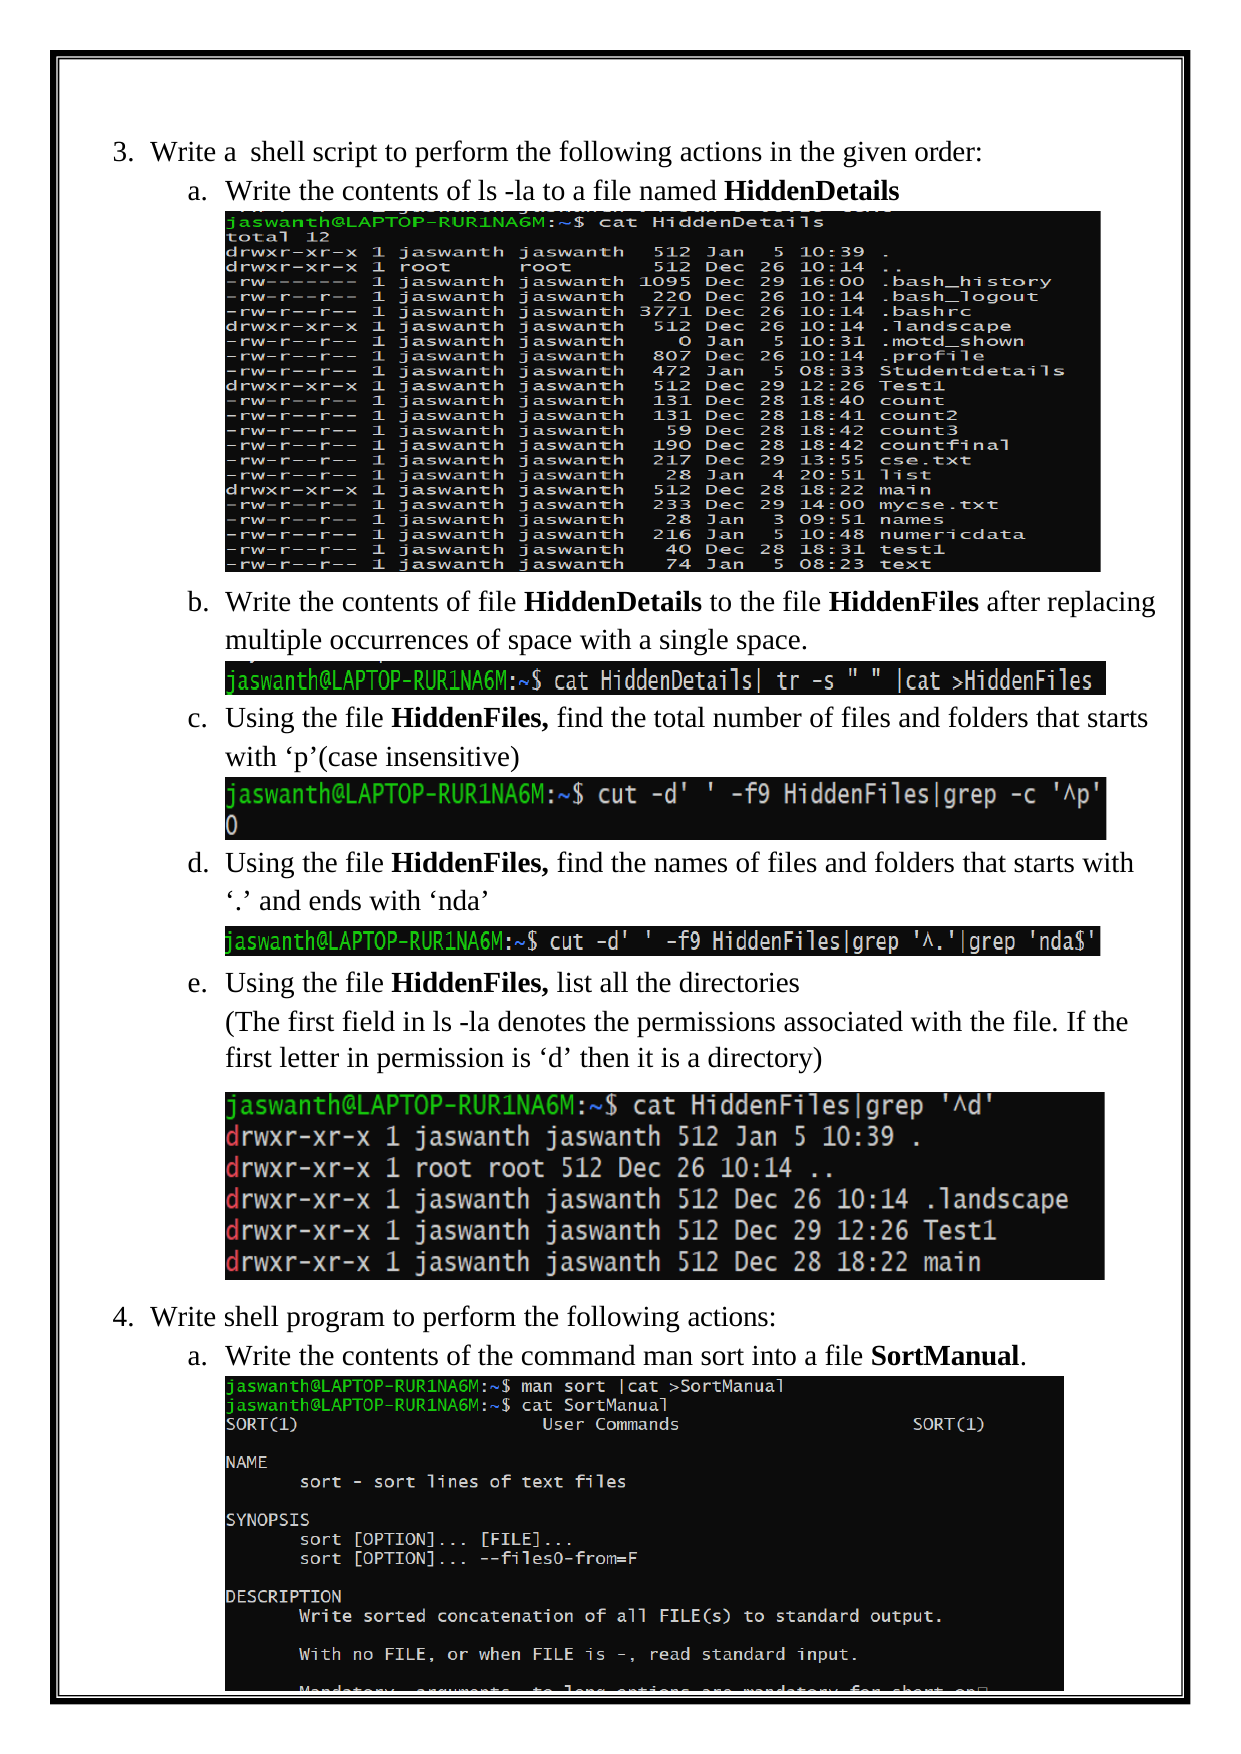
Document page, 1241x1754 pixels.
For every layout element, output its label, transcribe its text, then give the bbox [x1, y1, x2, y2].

list Write a shell script to perform the following actions in the given order: [112, 134, 1180, 168]
picture [225, 777, 1107, 840]
picture [225, 661, 1106, 695]
text (The first field in ls -la denotes the permissions associated with the file. If the first letter in permission is ‘d’ then it is a directory) [225, 1004, 1180, 1073]
picture [225, 1092, 1105, 1280]
list Using the file HiddenFiles, find the total number of files and folders that starts with ‘p’(case insensitive) [187, 700, 1165, 772]
picture [225, 1376, 1064, 1691]
list Write the contents of the command man sort into a file SortManual. [187, 1338, 1180, 1371]
list Write the contents of ls -la to a file named HiddenDetails [187, 173, 1180, 206]
list Using the file HiddenFiles, find the names of files and folders that starts with ‘.’ and ends with ‘nda’ [187, 845, 1165, 917]
picture [225, 926, 1101, 956]
picture [225, 211, 1101, 572]
